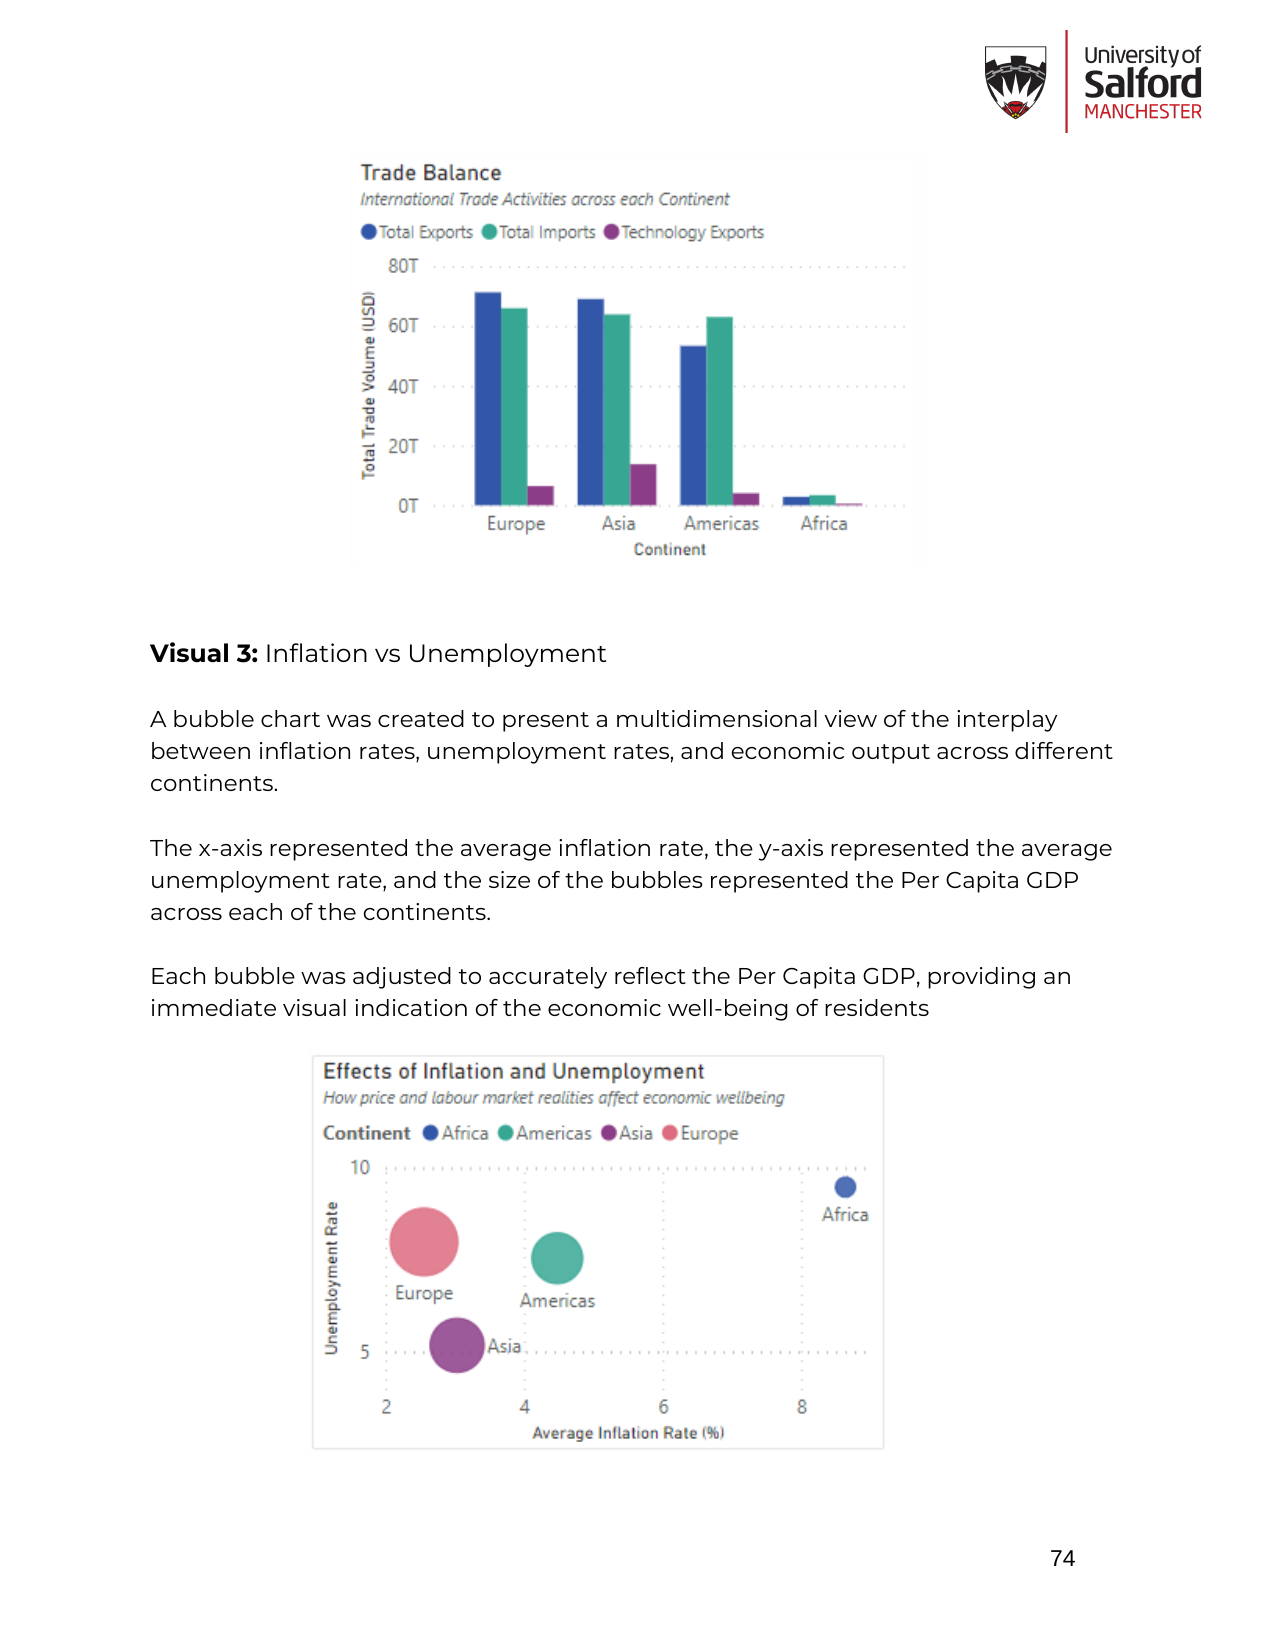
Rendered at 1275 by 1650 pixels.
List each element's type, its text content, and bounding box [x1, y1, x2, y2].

picture [985, 30, 1202, 133]
text Each bubble was adjusted to accurately reflect the Per Capita GDP, providing an immediate visual indication of the economic well-being of residents [150, 962, 1125, 1022]
picture [306, 1046, 891, 1453]
text The x-axis represented the average inflation rate, the y-axis represented the average unemployment rate, and the size of the bubbles represented the Per Capita GDP across each of the continents. [150, 834, 1125, 926]
text A bubble chart was created to present a multidimensional view of the interplay between inflation rates, unemployment rates, and economic output across different continents. [150, 705, 1125, 797]
picture [348, 150, 927, 571]
text Visual 3: Inflation vs Unemployment [150, 638, 1125, 669]
